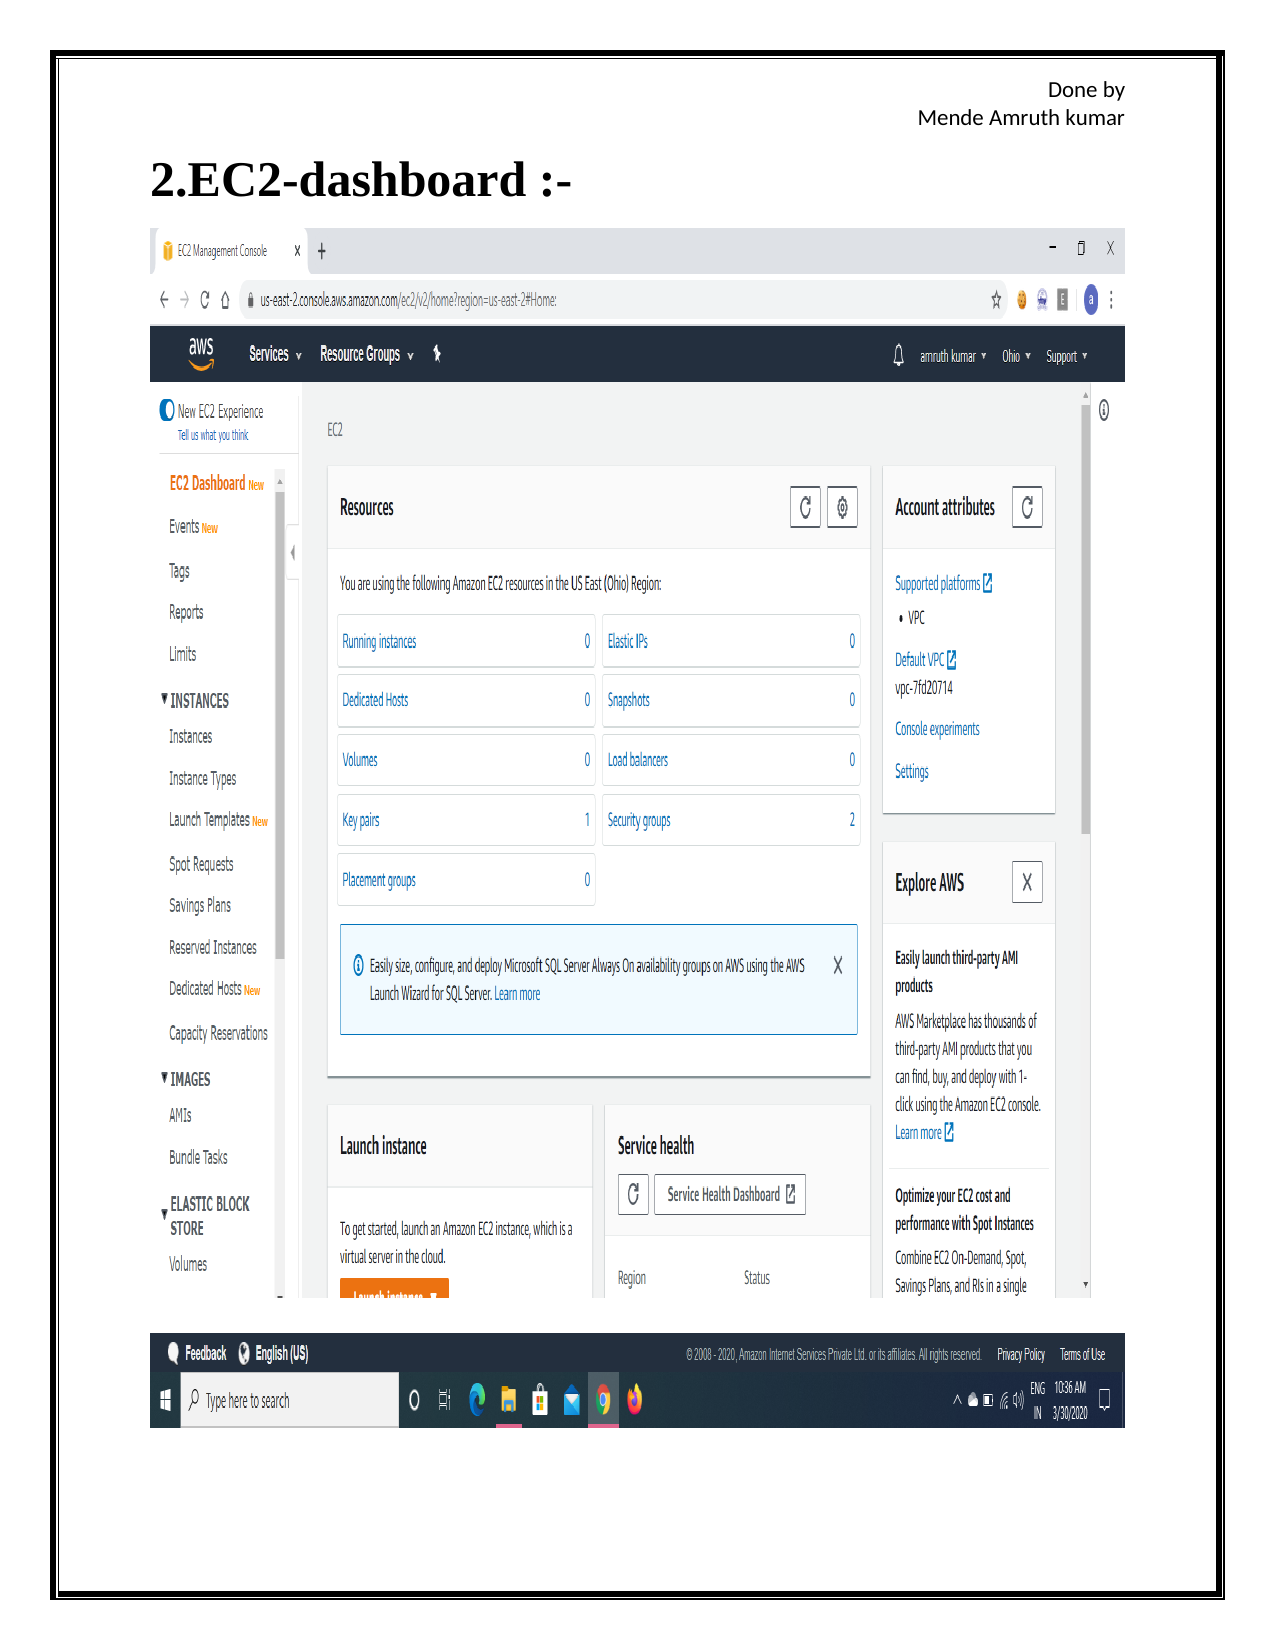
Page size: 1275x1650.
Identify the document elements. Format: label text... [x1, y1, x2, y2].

text 2.EC2-dashboard :- [150, 150, 1125, 207]
picture [150, 228, 1125, 1428]
